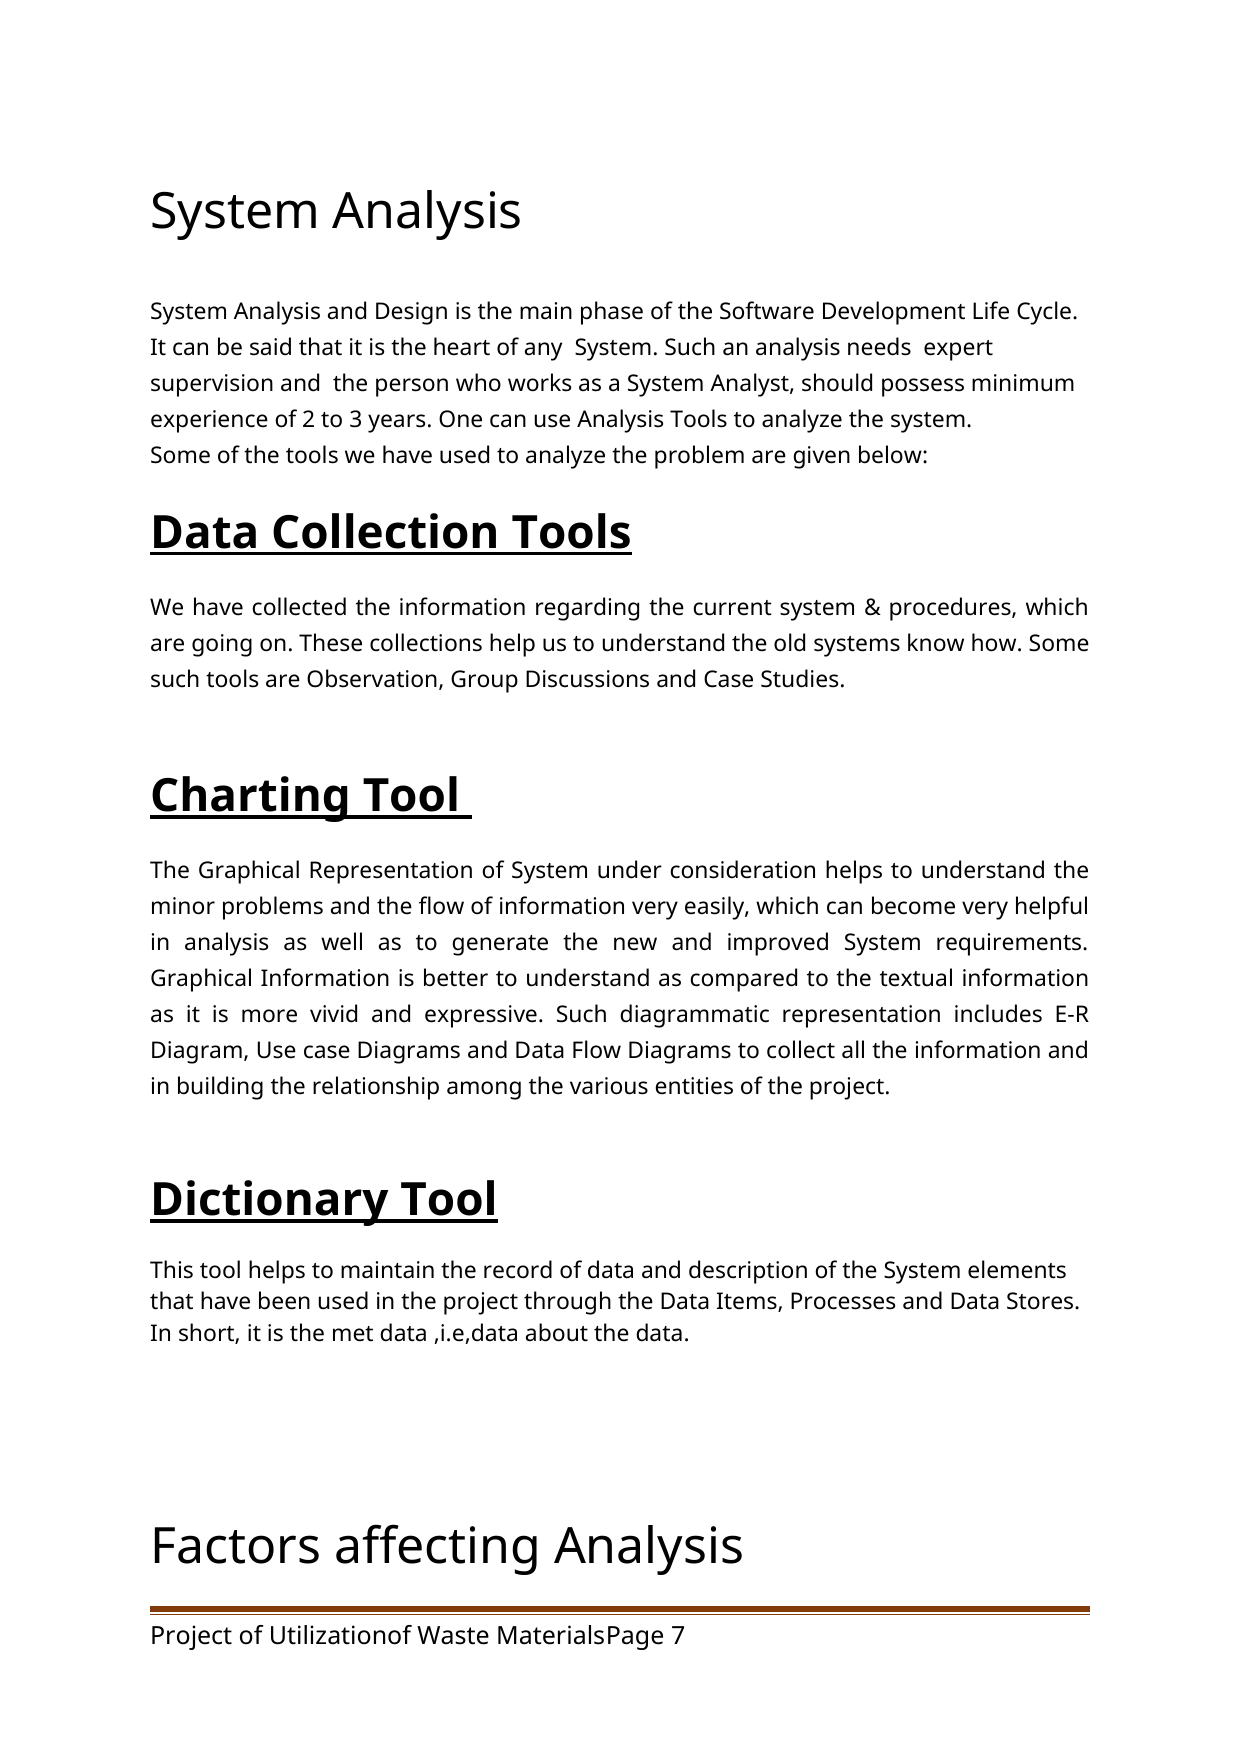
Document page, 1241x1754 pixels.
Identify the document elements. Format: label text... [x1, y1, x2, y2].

text System Analysis and Design is the main phase of the Software Development Life Cycle. It can be said that it is the heart of any System. Such an analysis needs expert supervision and the person who works as a System Analyst, should possess minimum experience of 2 to 3 years. One can use Analysis Tools to analyze the system. [150, 295, 1090, 434]
text Some of the tools we have used to analyze the problem are given below: [150, 438, 1090, 470]
text We have collected the information regarding the current system & procedures, which are going on. These collections help us to understand the old systems know how. Some such tools are Observation, Group Discussions and Case Studies. [150, 591, 1090, 694]
text The Graphical Representation of System under consideration helps to understand the minor problems and the flow of information very easily, which can become very helpful in analysis as well as to generate the new and improved System requirements. Graphical Information is better to understand as compared to the textual information as it is more vivid and expressive. Such diagrammatic representation includes E-R Diagram, Use case Diagrams and Data Flow Diagrams to collect all the information and in building the relationship among the various entities of the project. [150, 854, 1090, 1101]
subtitle System Analysis [150, 175, 1090, 243]
subtitle This tool helps to maintain the record of data and description of the System elements that have been used in the project through the Data Items, Processes and Data Stores. In short, it is the met data ,i.e,data about the data. [150, 1254, 1090, 1348]
text Factors affecting Analysis [150, 1510, 1090, 1578]
subtitle Data Collection Tools [150, 499, 1090, 562]
subtitle Charting Tool [150, 763, 1090, 825]
subtitle Dictionary Tool [150, 1167, 1090, 1229]
